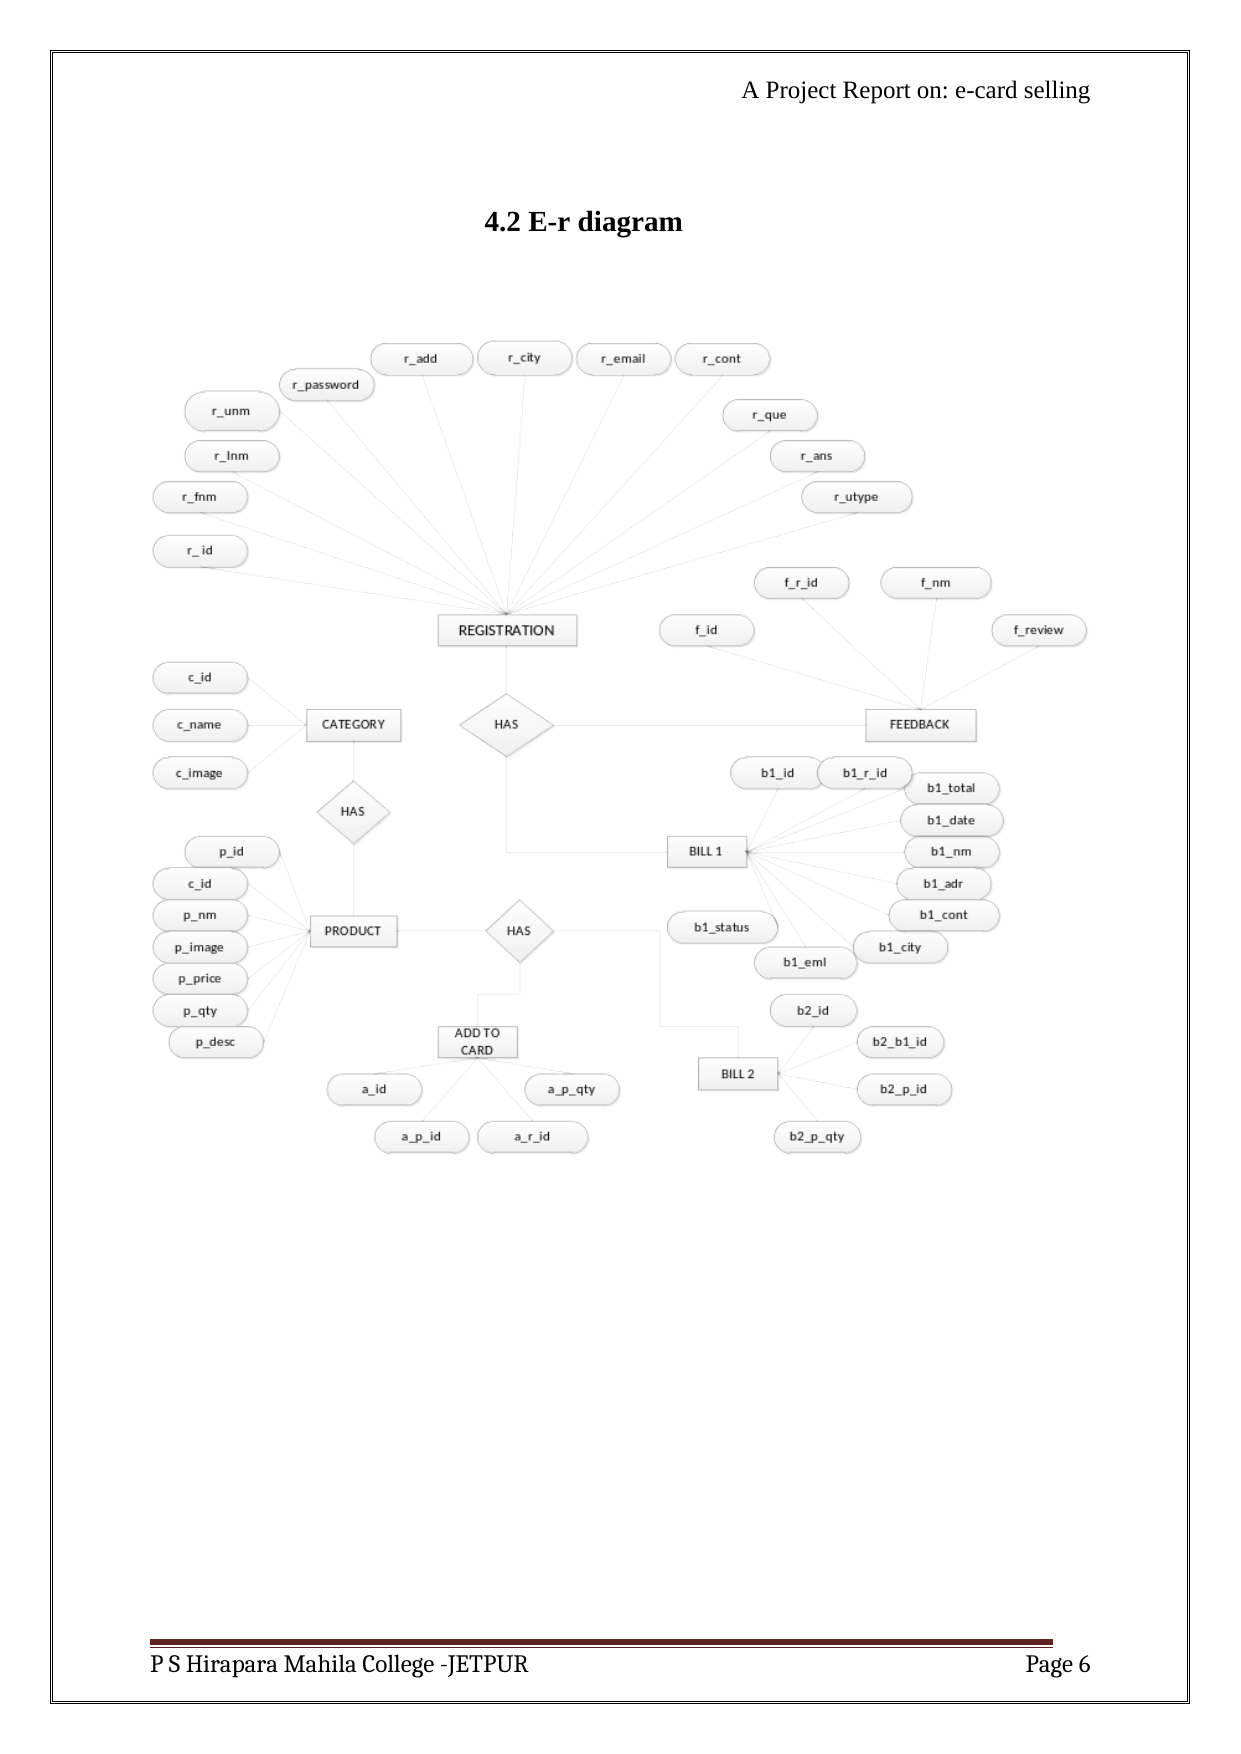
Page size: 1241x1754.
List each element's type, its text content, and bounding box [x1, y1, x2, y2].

text 4.2 E-r diagram [150, 204, 1090, 238]
